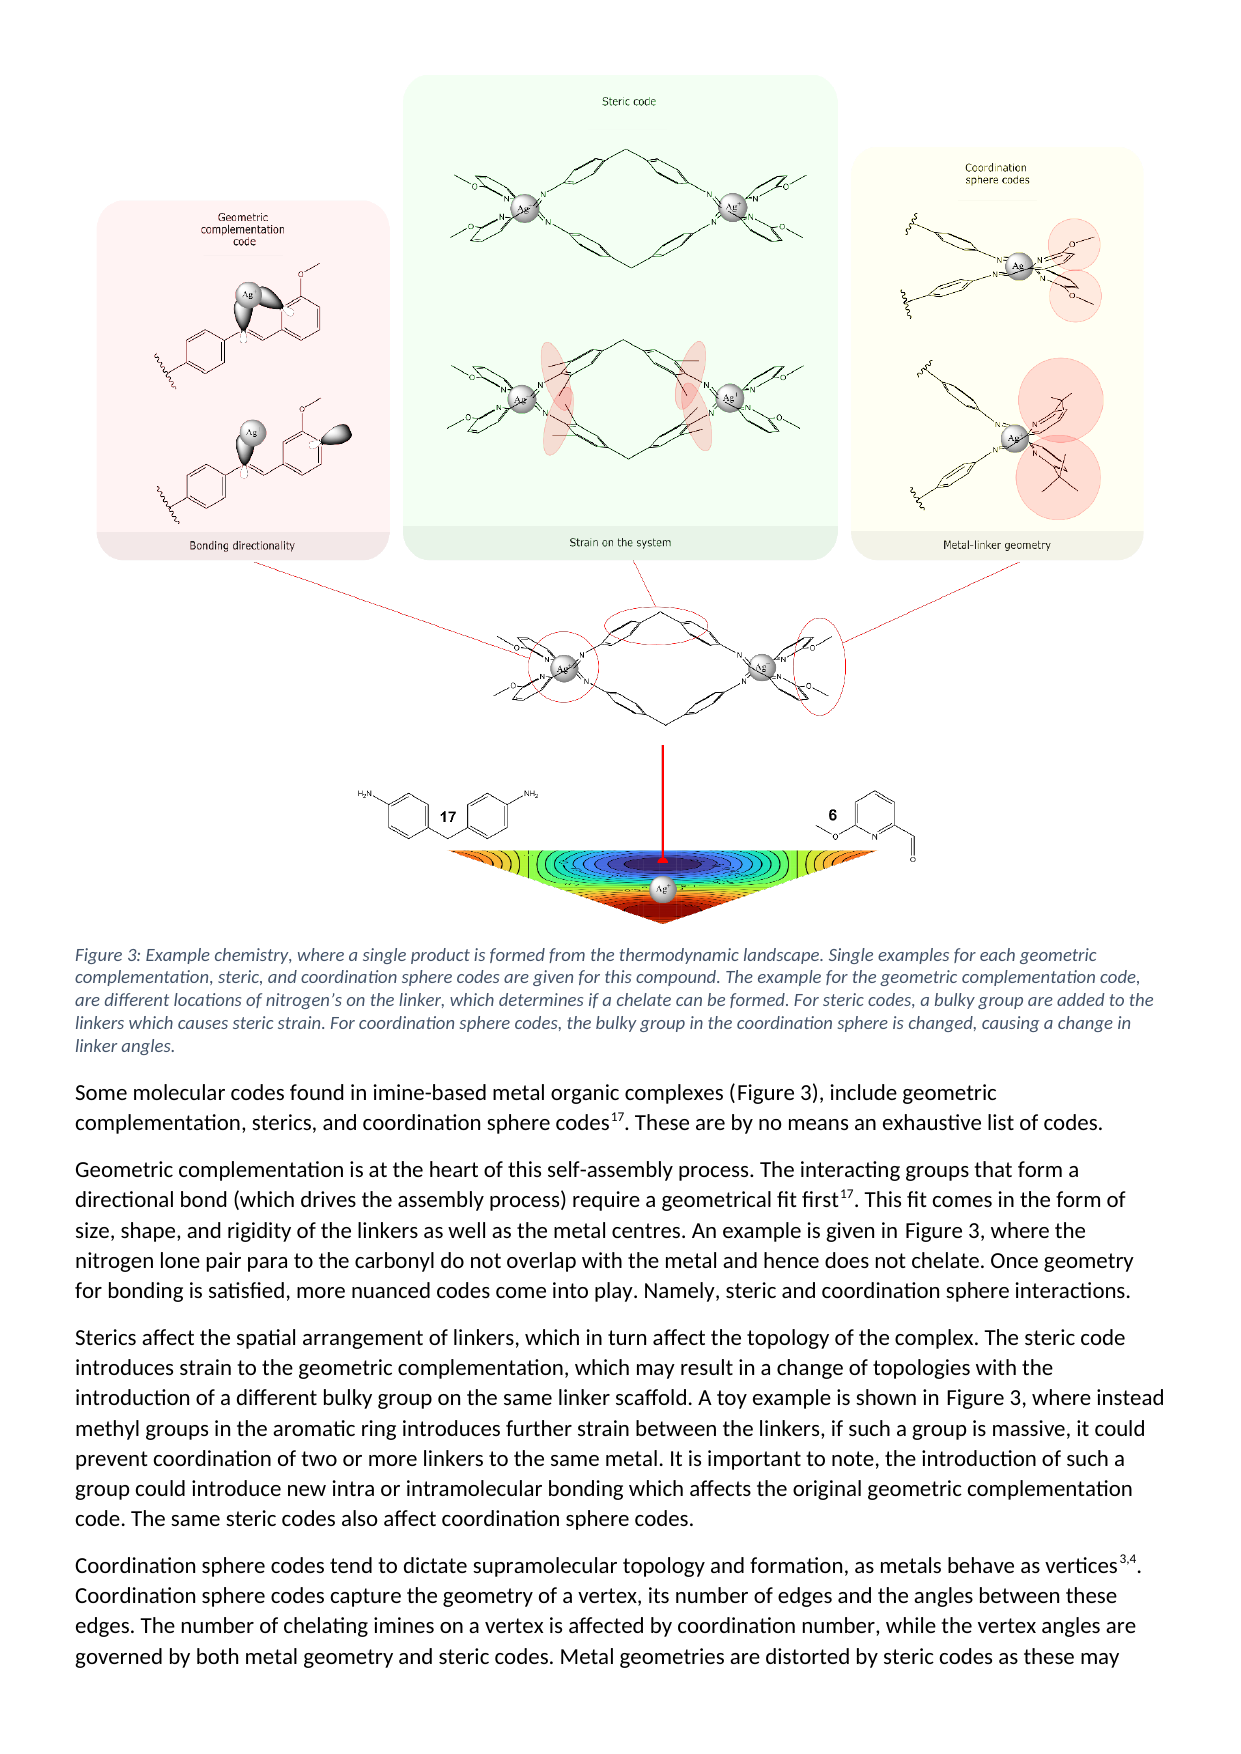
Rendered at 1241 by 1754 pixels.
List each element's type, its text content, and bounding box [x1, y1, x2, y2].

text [75, 1551, 1165, 1670]
text Geometric complementation is at the heart of this self-assembly process. The interacting groups that form a directional bond (which drives the assembly process) require a geometrical fit first17. This fit comes in the form of size, shape, and rigidity of the linkers as well as the metal centres. An example is given in Figure 2, where the nitrogen lone pair para to the carbonyl do not overlap with the metal and hence does not chelate. Once geometry for bonding is satisfied, more nuanced codes come into play. Namely, steric and coordination sphere interactions. [75, 1155, 1165, 1304]
text Some molecular codes found in imine-based metal organic complexes (Figure 2), include geometric complementation, sterics, and coordination sphere codes17. These are by no means an exhaustive list of codes. [75, 1078, 1165, 1136]
text Sterics affect the spatial arrangement of linkers, which in turn affect the topology of the complex. The steric code introduces strain to the geometric complementation, which may result in a change of topologies with the introduction of a different bulky group on the same linker scaffold. A toy example is shown in Figure 2, where instead methyl groups in the aromatic ring introduces further strain between the linkers, if such a group is massive, it could prevent coordination of two or more linkers to the same metal. It is important to note, the introduction of such a group could introduce new intra or intramolecular bonding which affects the original geometric complementation code. The same steric codes also affect coordination sphere codes. [75, 1323, 1165, 1532]
picture [96, 75, 1144, 924]
